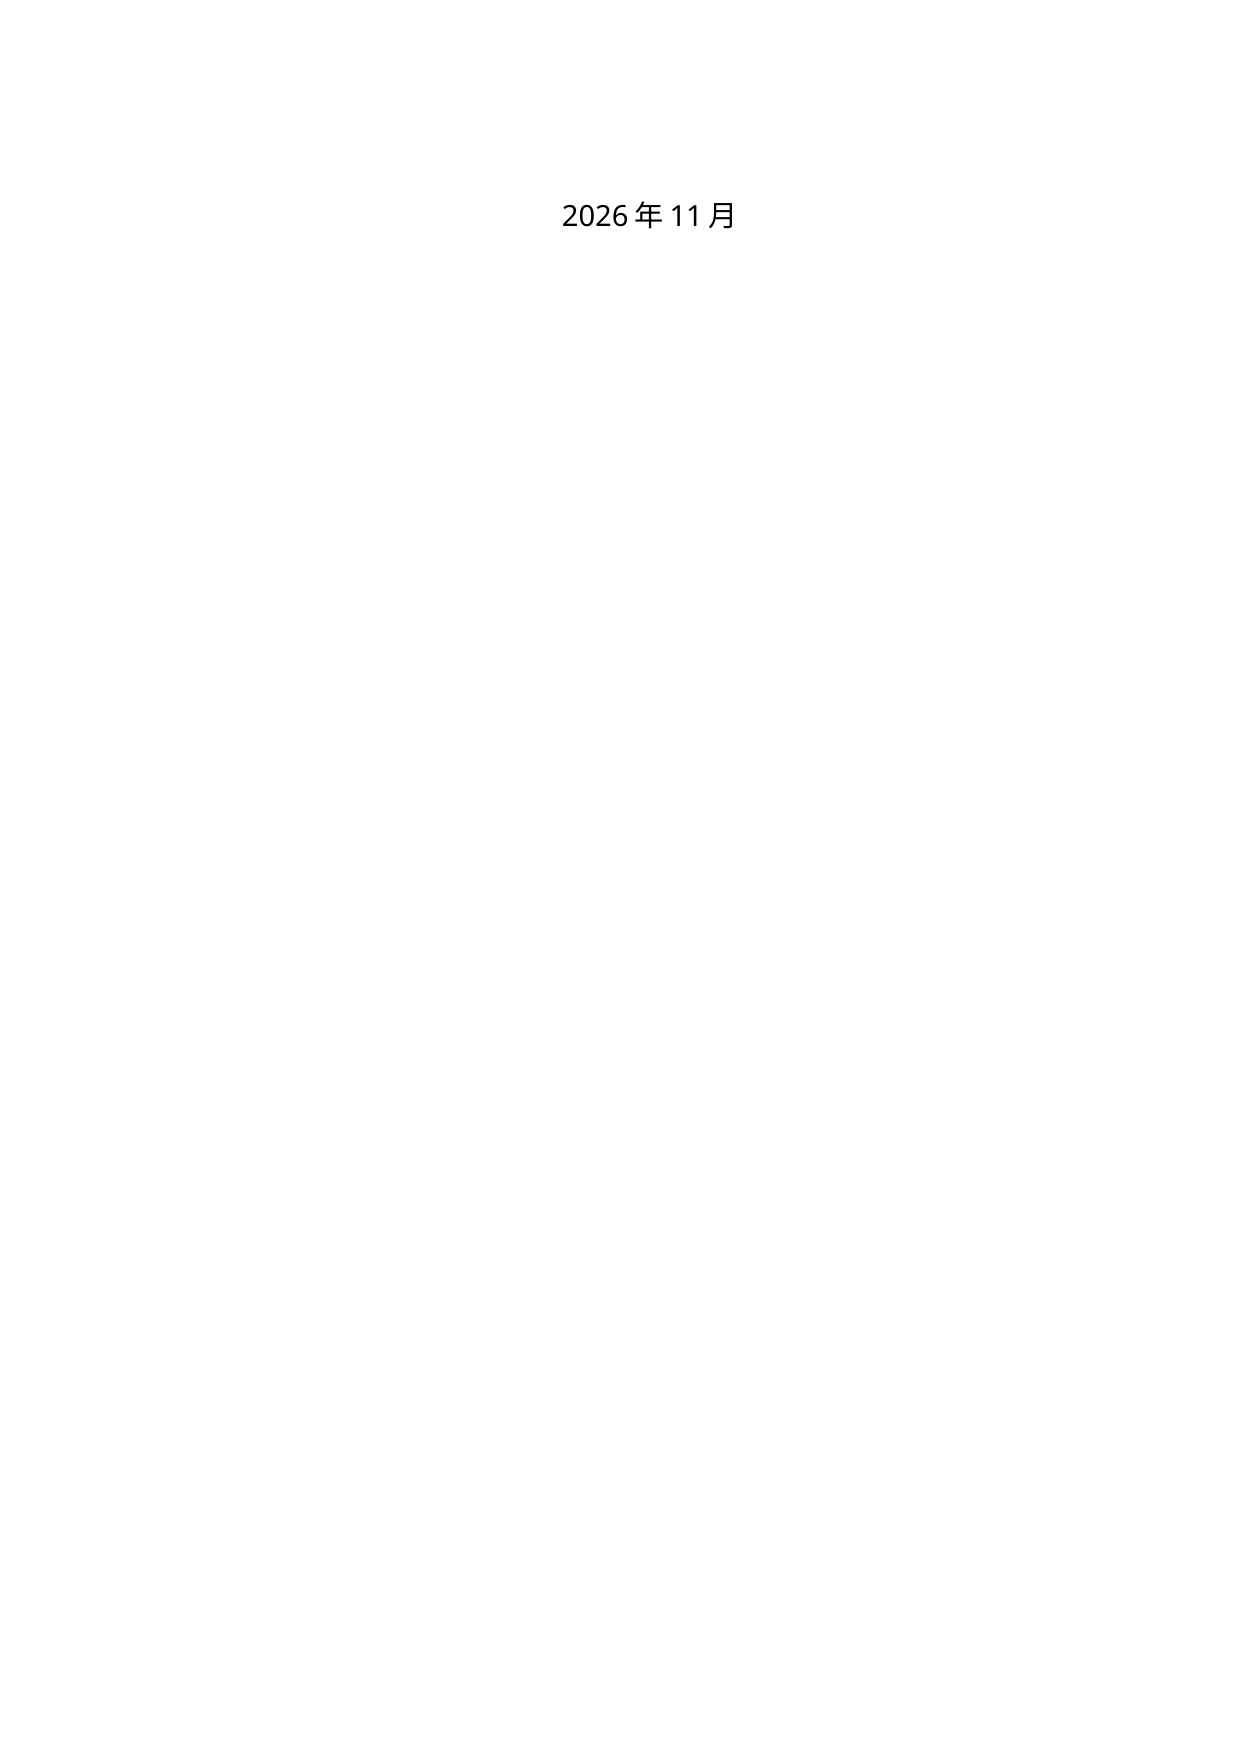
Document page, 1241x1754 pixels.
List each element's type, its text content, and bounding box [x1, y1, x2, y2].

text 2019年6月 [207, 193, 1092, 234]
